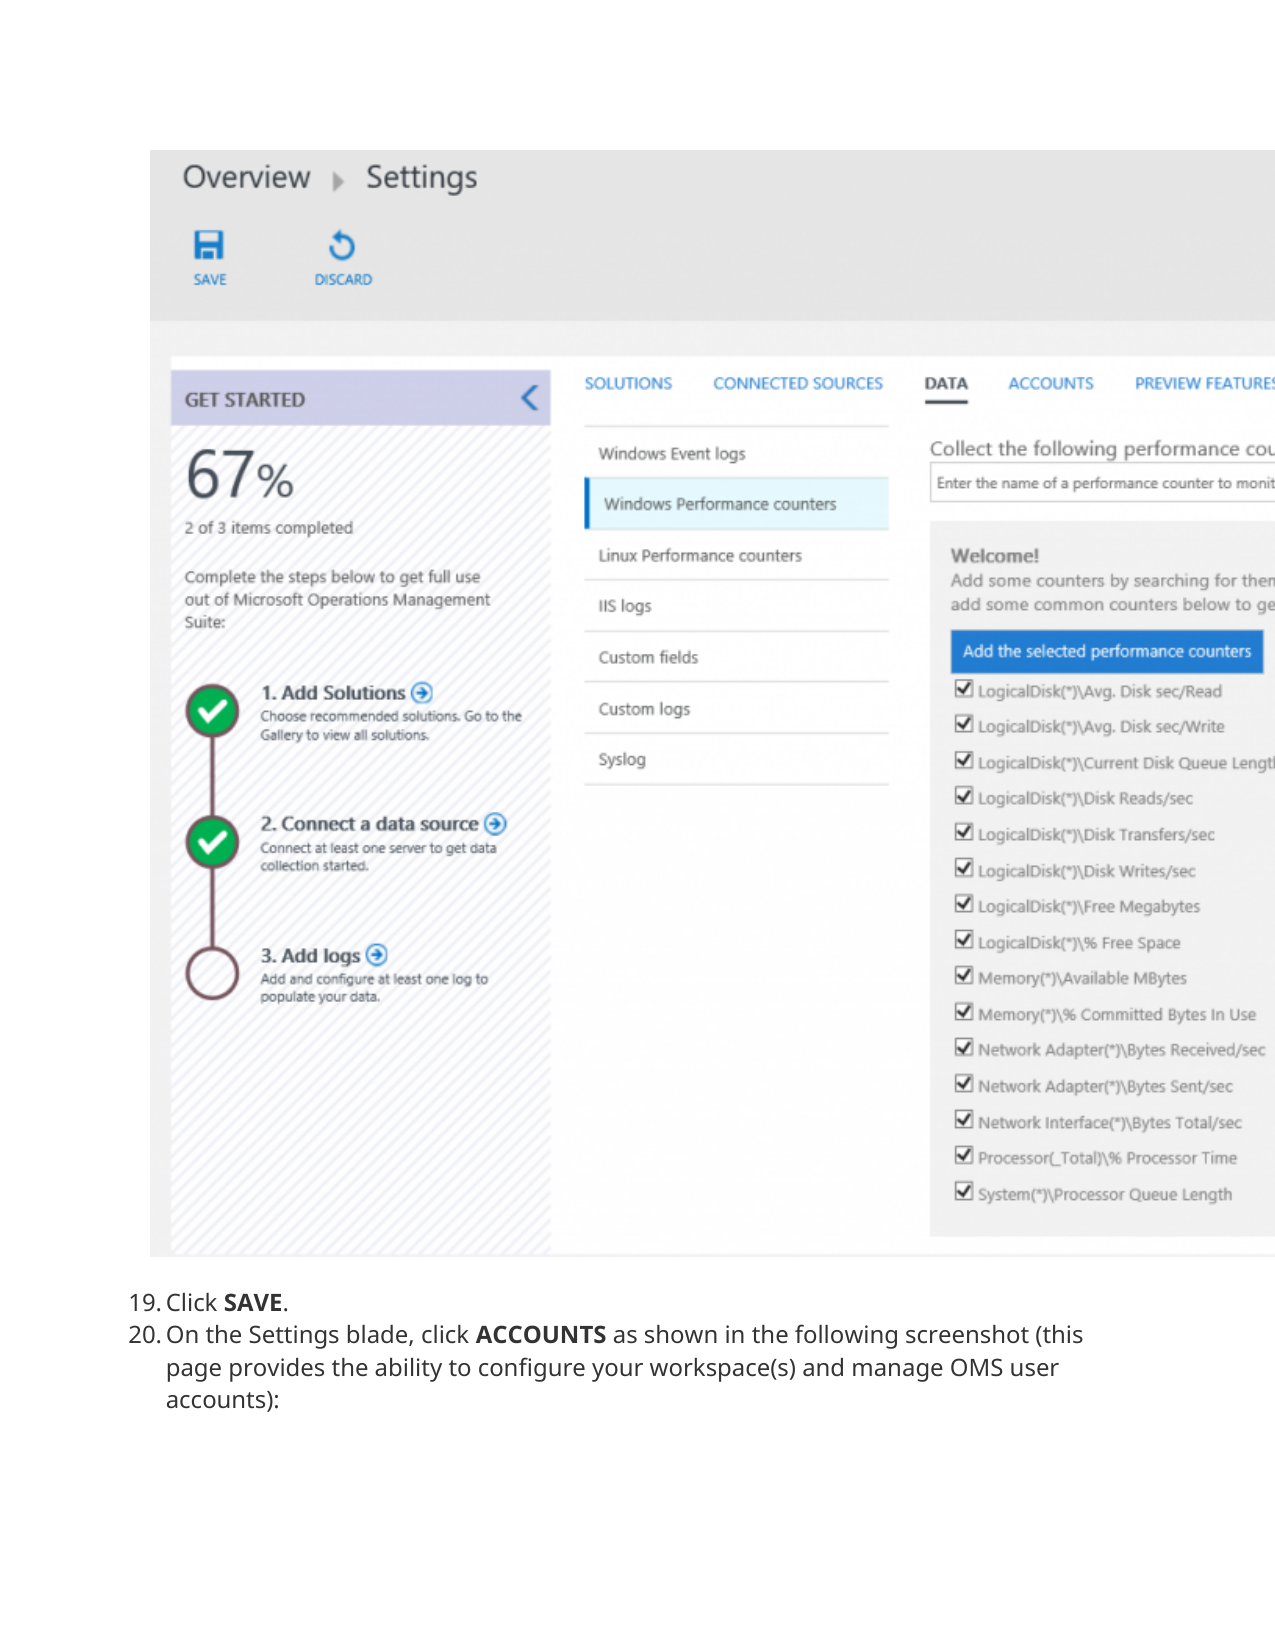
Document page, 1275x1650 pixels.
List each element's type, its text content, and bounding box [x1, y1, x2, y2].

list On the Settings blade, click ACCOUNTS as shown in the following screenshot (this page provides the ability to configure your workspace(s) and manage OMS user accounts): [128, 1318, 1125, 1416]
picture [150, 150, 1275, 1257]
list Click SAVE. [128, 1285, 1125, 1318]
